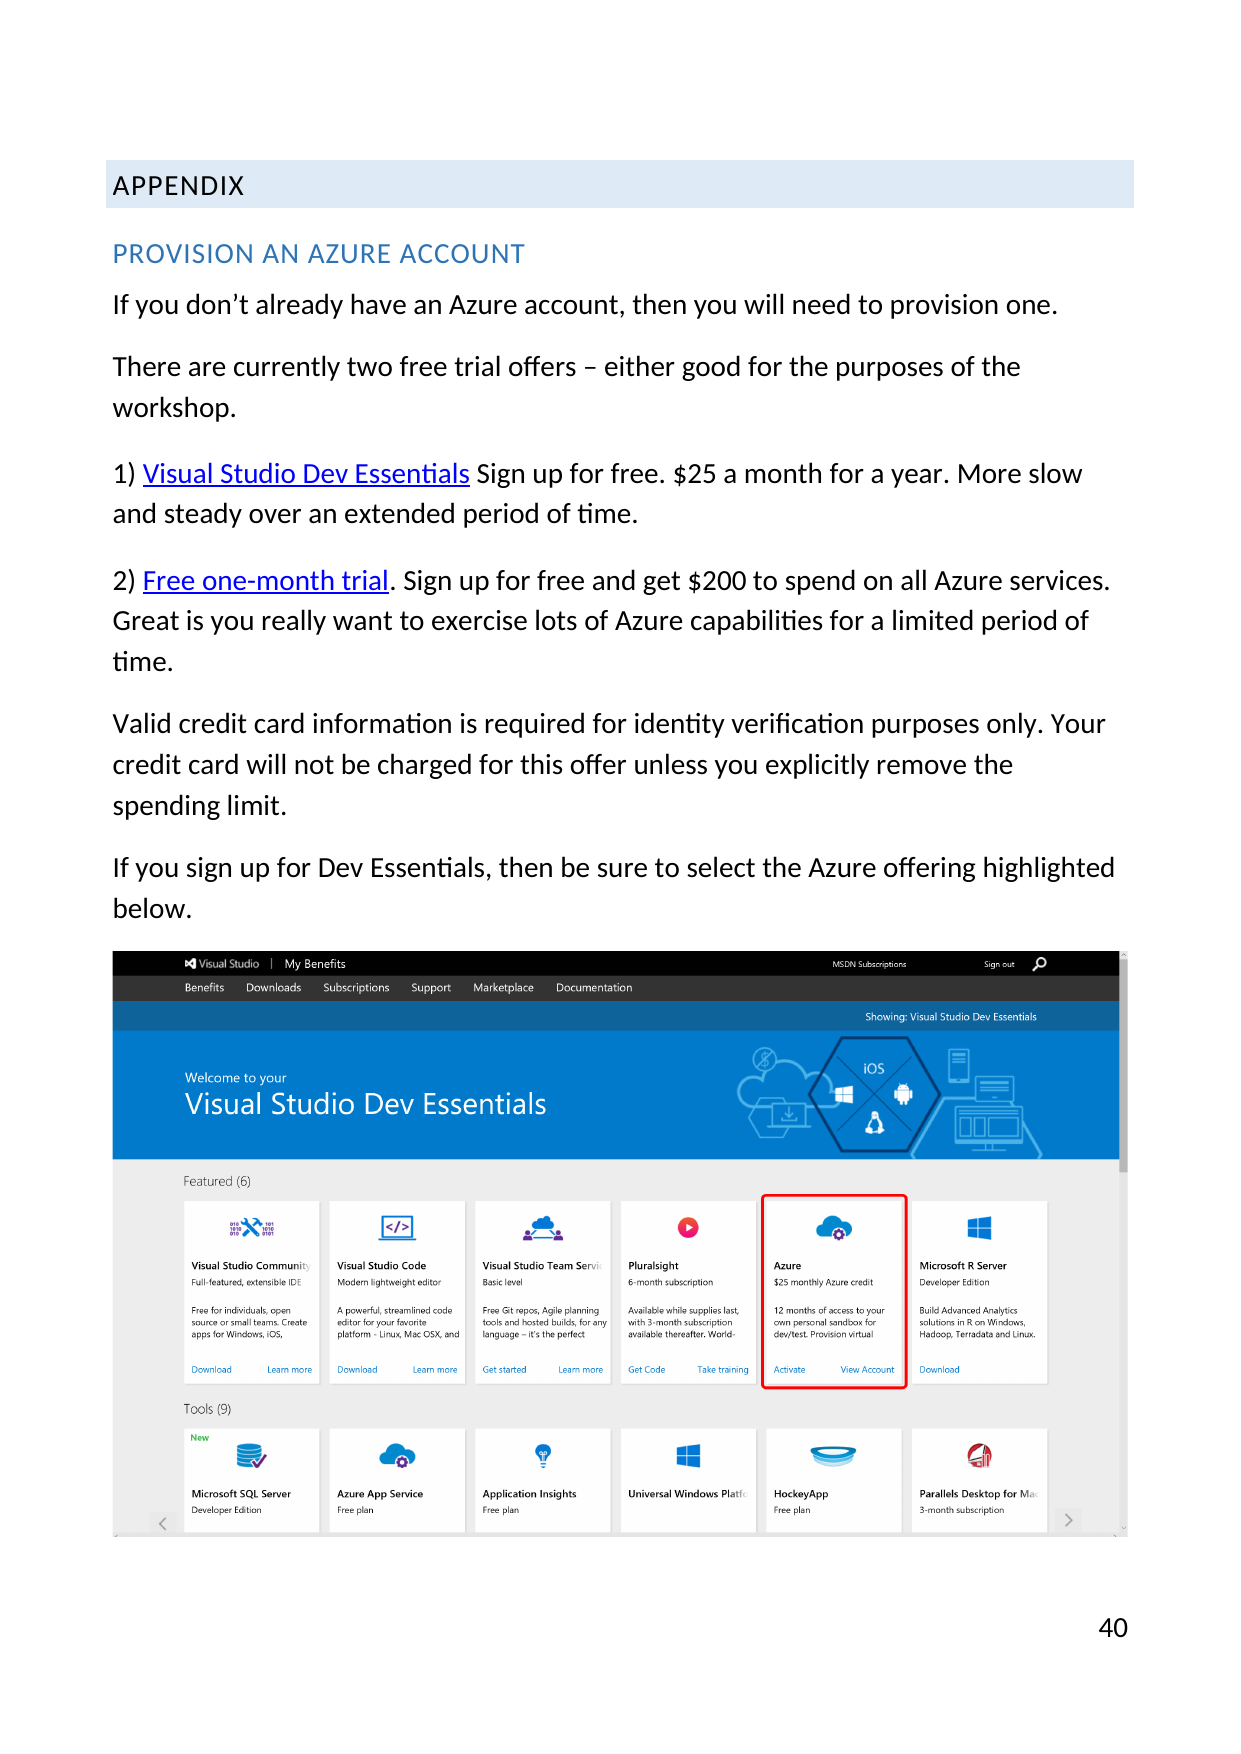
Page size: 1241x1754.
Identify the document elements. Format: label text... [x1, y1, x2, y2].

text If you sign up for Dev Essentials, then be sure to select the Azure offering highlighted below. [112, 849, 1128, 925]
text There are currently two free trial offers – either good for the purposes of the workshop. [112, 348, 1128, 424]
text Valid credit card information is required for identity verification purposes only. Your credit card will not be charged for this offer unless you explicitly remove the spending limit. [112, 705, 1128, 823]
text If you don’t already have an Azure account, then you will need to provision one. [112, 286, 1128, 322]
subtitle Appendix [113, 167, 1128, 202]
picture [112, 951, 1128, 1537]
text 2) Free one-month trial. Sign up for free and get $200 to spend on all Azure services. Great is you really want to exercise lots of Azure capabilities for a limited period of time. [112, 562, 1128, 679]
text 1) Visual Studio Dev Essentials Sign up for free. $25 a month for a year. More slow and steady over an extended period of time. [112, 455, 1128, 531]
subtitle Provision an Azure Account [112, 235, 1128, 270]
